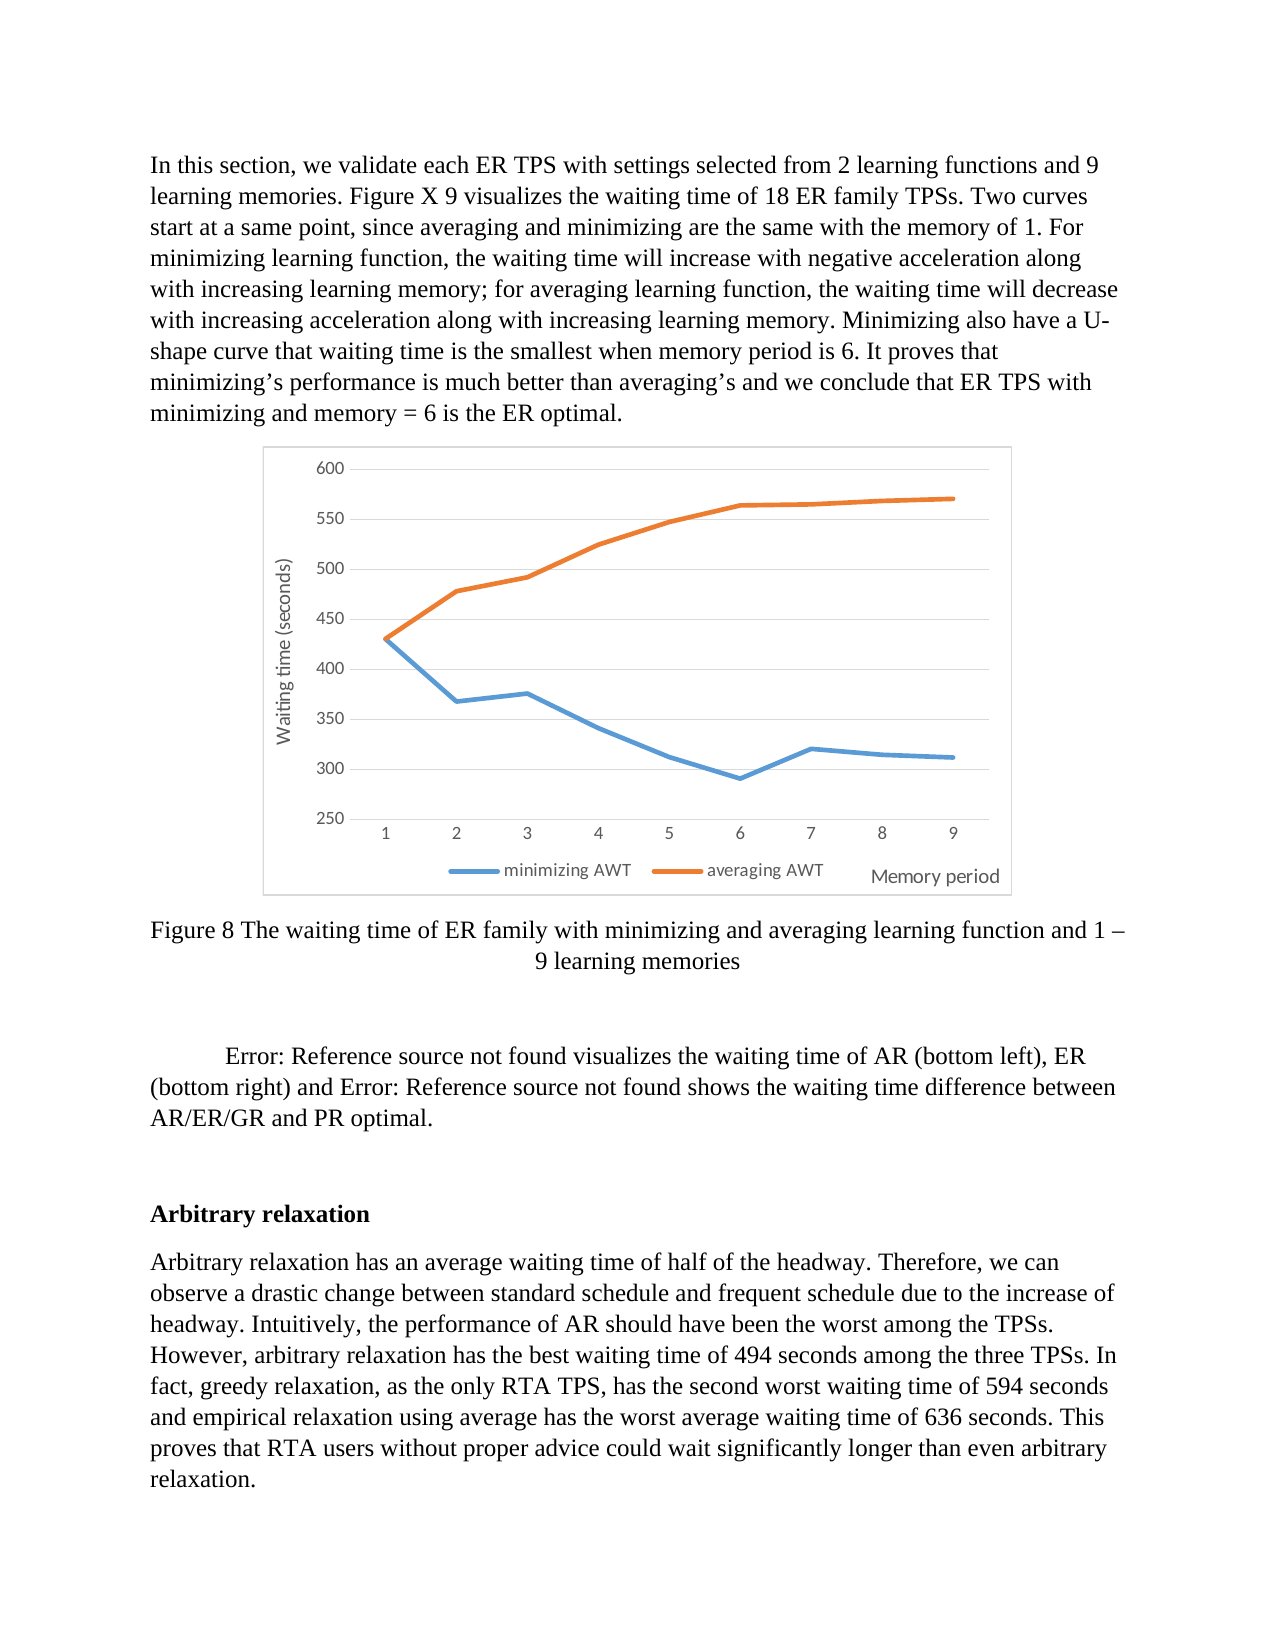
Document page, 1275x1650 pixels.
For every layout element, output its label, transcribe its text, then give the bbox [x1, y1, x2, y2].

text Arbitrary relaxation [150, 1199, 1125, 1228]
text In this section, we validate each ER TPS with settings selected from 2 learning functions and 9 learning memories. Figure X 9 visualizes the waiting time of 18 ER family TPSs. Two curves start at a same point, since averaging and minimizing are the same with the memory of 1. For minimizing learning function, the waiting time will increase with negative acceleration along with increasing learning memory; for averaging learning function, the waiting time will decrease with increasing acceleration along with increasing learning memory. Minimizing also have a U-shape curve that waiting time is the smallest when memory period is 6. It proves that minimizing’s performance is much better than averaging’s and we conclude that ER TPS with minimizing and memory = 6 is the ER optimal. [150, 150, 1125, 427]
text Arbitrary relaxation has an average waiting time of half of the headway. Therefore, we can observe a drastic change between standard schedule and frequent schedule due to the increase of headway. Intuitively, the performance of AR should have been the worst among the TPSs. However, arbitrary relaxation has the best waiting time of 494 seconds among the three TPSs. In fact, greedy relaxation, as the only RTA TPS, has the second worst waiting time of 594 seconds and empirical relaxation using average has the worst average waiting time of 636 seconds. This proves that RTA users without proper advice could wait significantly longer than even arbitrary relaxation. [150, 1247, 1125, 1493]
